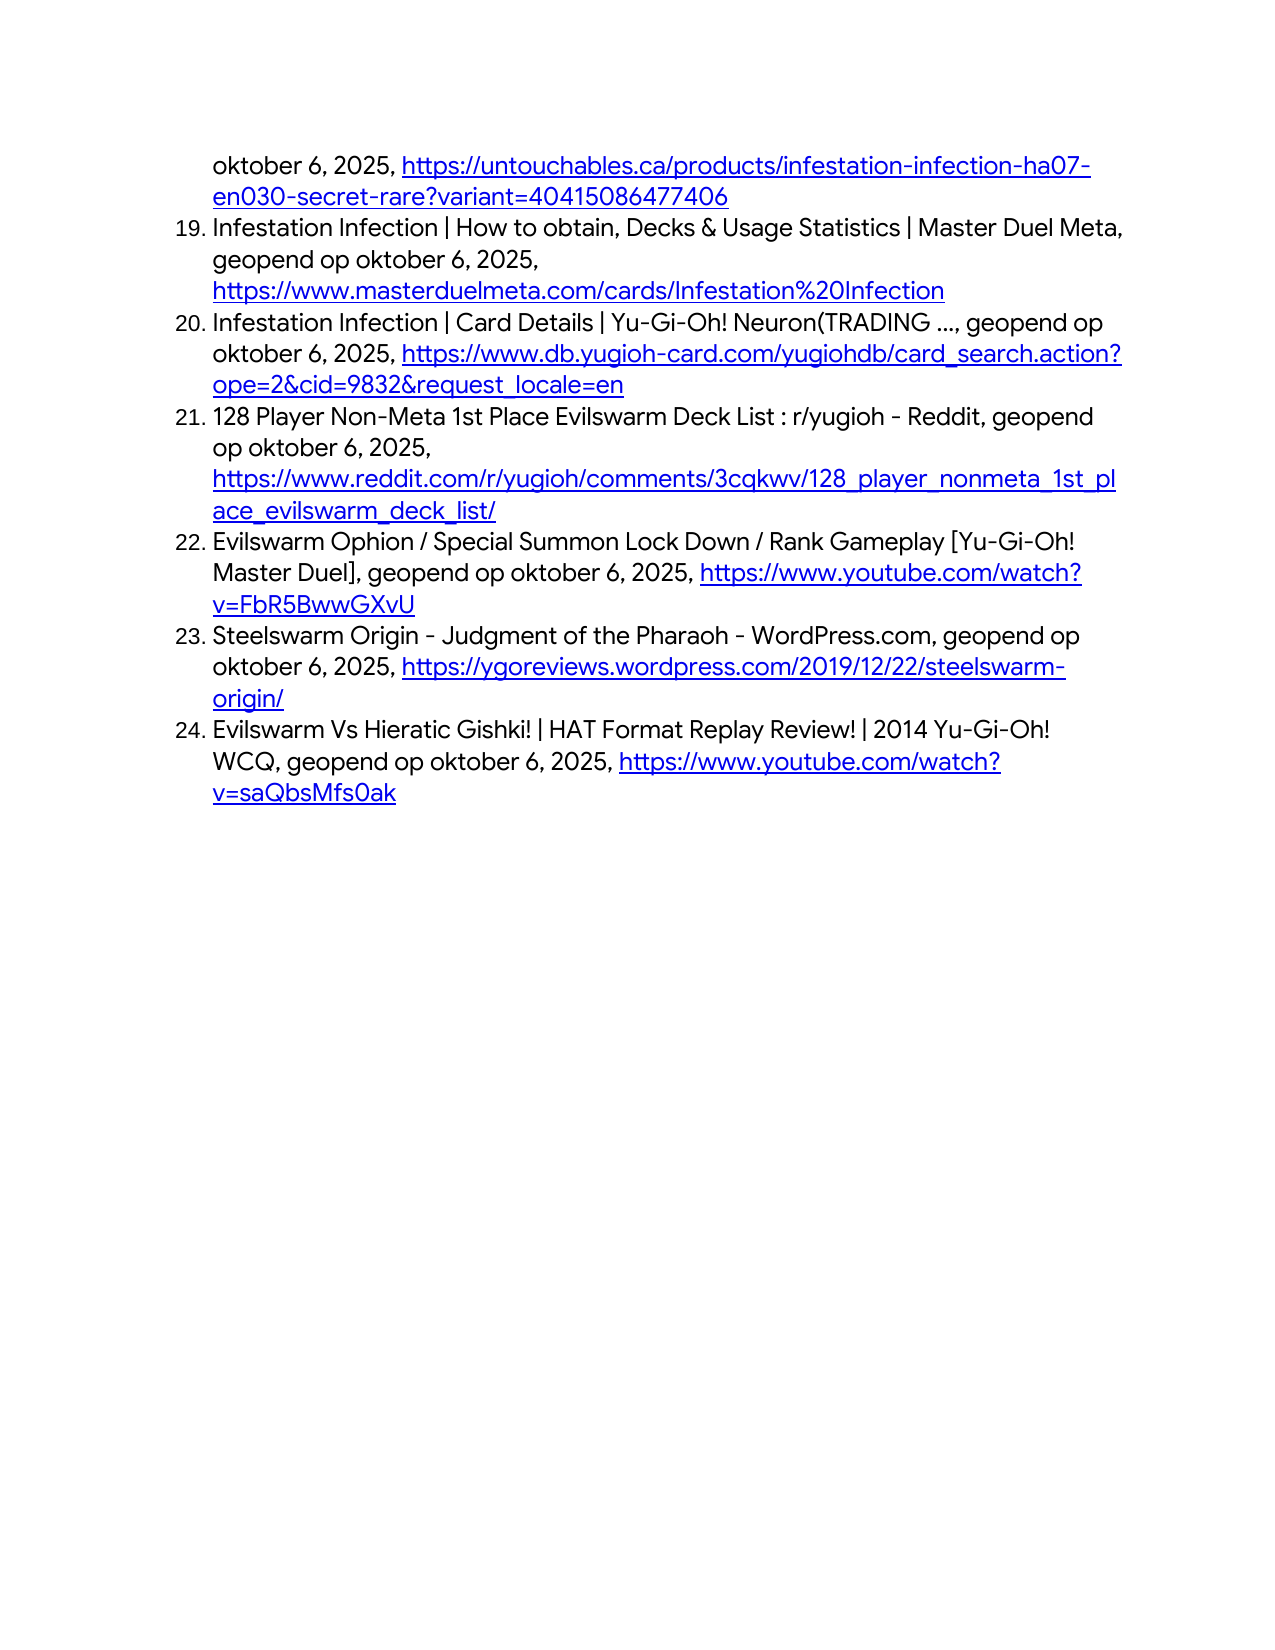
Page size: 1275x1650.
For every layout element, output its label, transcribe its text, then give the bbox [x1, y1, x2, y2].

list Evilswarm Vs Hieratic Gishki! | HAT Format Replay Review! | 2014 Yu-Gi-Oh! WCQ, geopend op oktober 6, 2025, https://www.youtube.com/watch?v=saQbsMfs0ak [175, 714, 1125, 808]
list Infestation Infection | How to obtain, Decks & Usage Statistics | Master Duel Meta, geopend op oktober 6, 2025, https://www.masterduelmeta.com/cards/Infestation%20Infection [175, 213, 1125, 307]
list 128 Player Non-Meta 1st Place Evilswarm Deck List : r/yugioh - Reddit, geopend op oktober 6, 2025, https://www.reddit.com/r/yugioh/comments/3cqkwv/128_player_nonmeta_1st_place_evilswarm_deck_list/ [175, 401, 1125, 526]
list Steelswarm Origin - Judgment of the Pharaoh - WordPress.com, geopend op oktober 6, 2025, https://ygoreviews.wordpress.com/2019/12/22/steelswarm-origin/ [175, 620, 1125, 714]
list Infestation Infection | Card Details | Yu-Gi-Oh! Neuron(TRADING ..., geopend op oktober 6, 2025, https://www.db.yugioh-card.com/yugiohdb/card_search.action?ope=2&cid=9832&request_locale=en [175, 307, 1125, 401]
list Evilswarm Ophion / Special Summon Lock Down / Rank Gameplay [Yu-Gi-Oh! Master Duel], geopend op oktober 6, 2025, https://www.youtube.com/watch?v=FbR5BwwGXvU [175, 526, 1125, 620]
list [175, 150, 1125, 213]
